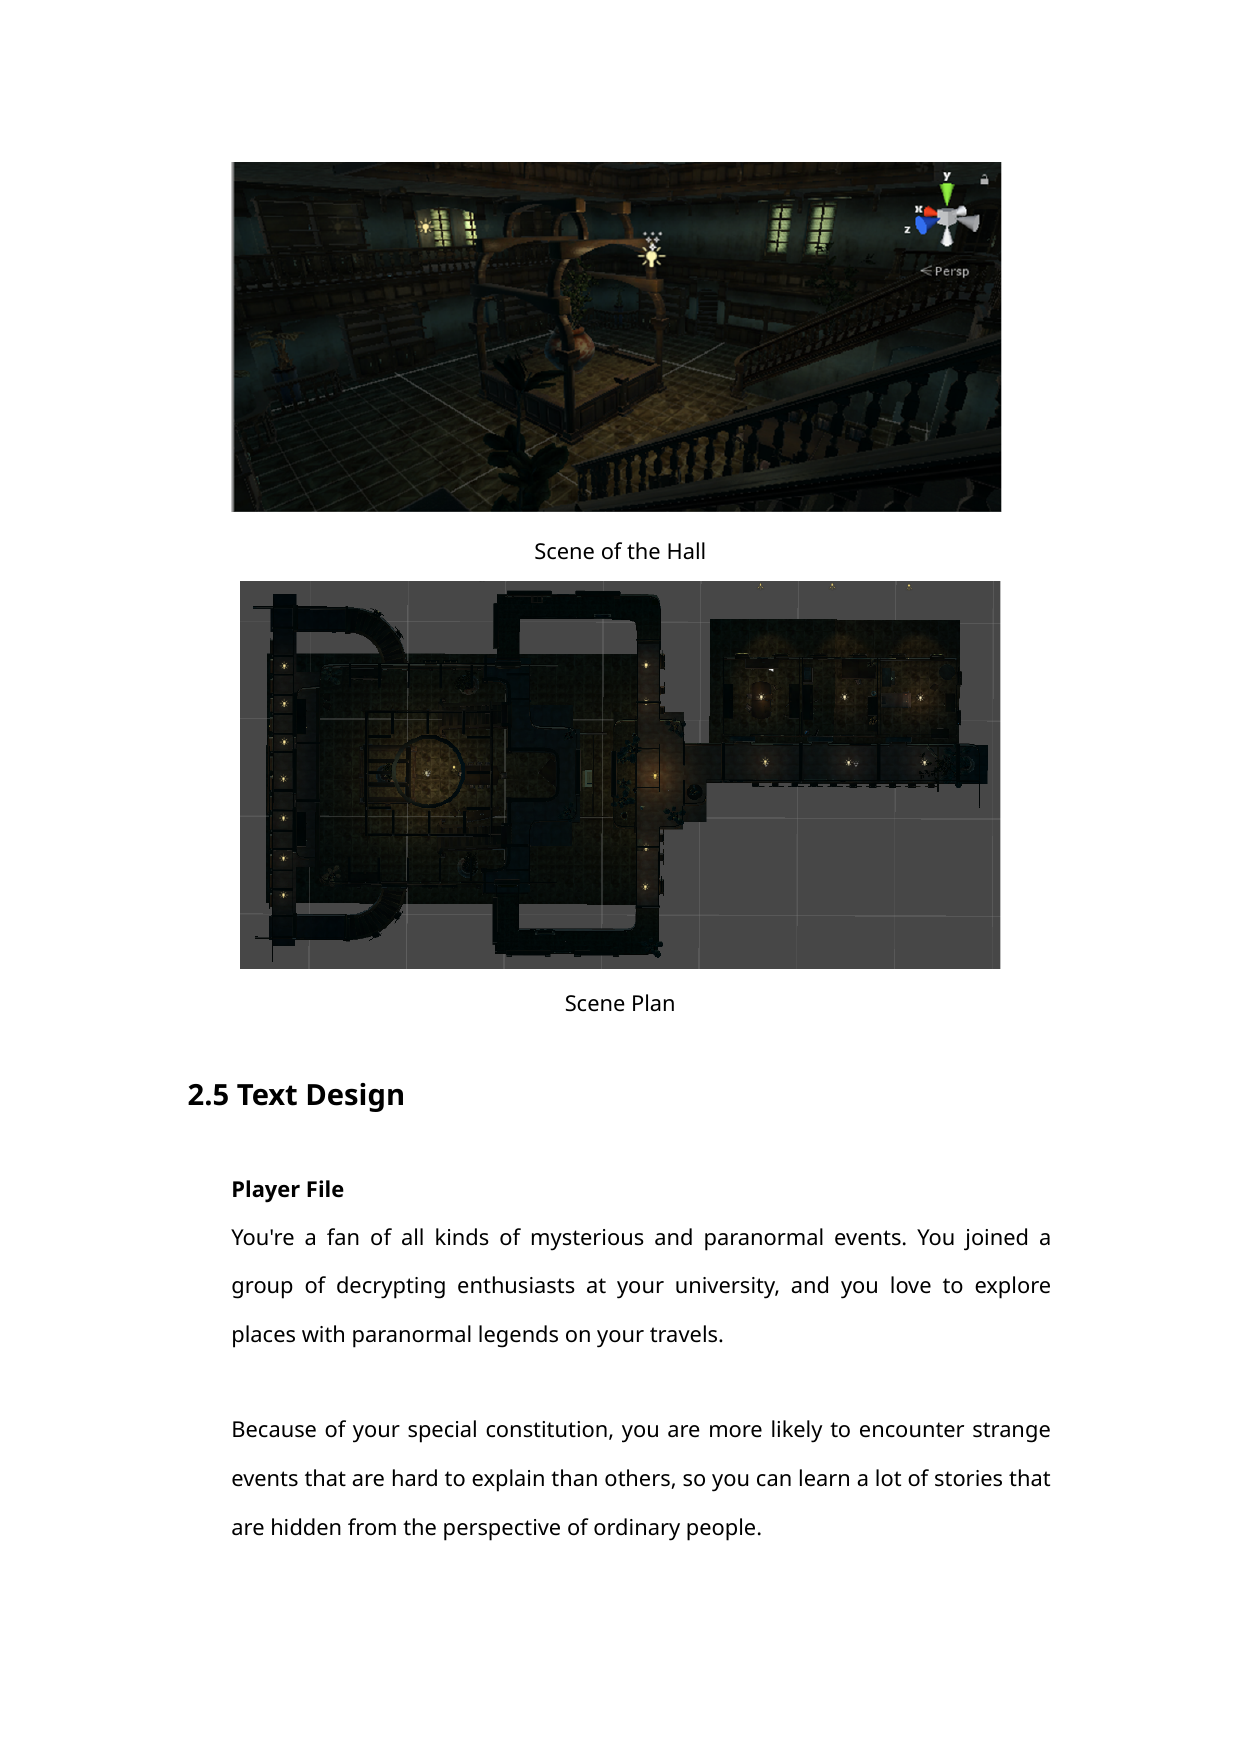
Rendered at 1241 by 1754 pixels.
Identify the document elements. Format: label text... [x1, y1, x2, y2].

picture [231, 162, 1002, 512]
text You're a fan of all kinds of mysterious and paranormal events. You joined a group of decrypting enthusiasts at your university, and you love to explore places with paranormal legends on your travels. [231, 1220, 1053, 1350]
text Scene Plan [187, 987, 1053, 1019]
text Player File [231, 1173, 1053, 1206]
text Because of your special constitution, you are more likely to encounter strange events that are hard to explain than others, so you can learn a lot of stories that are hidden from the perspective of ordinary people. [231, 1413, 1053, 1543]
text Scene of the Hall [187, 534, 1053, 567]
picture [240, 581, 1001, 969]
subtitle 2.5 Text Design [187, 1061, 1053, 1126]
